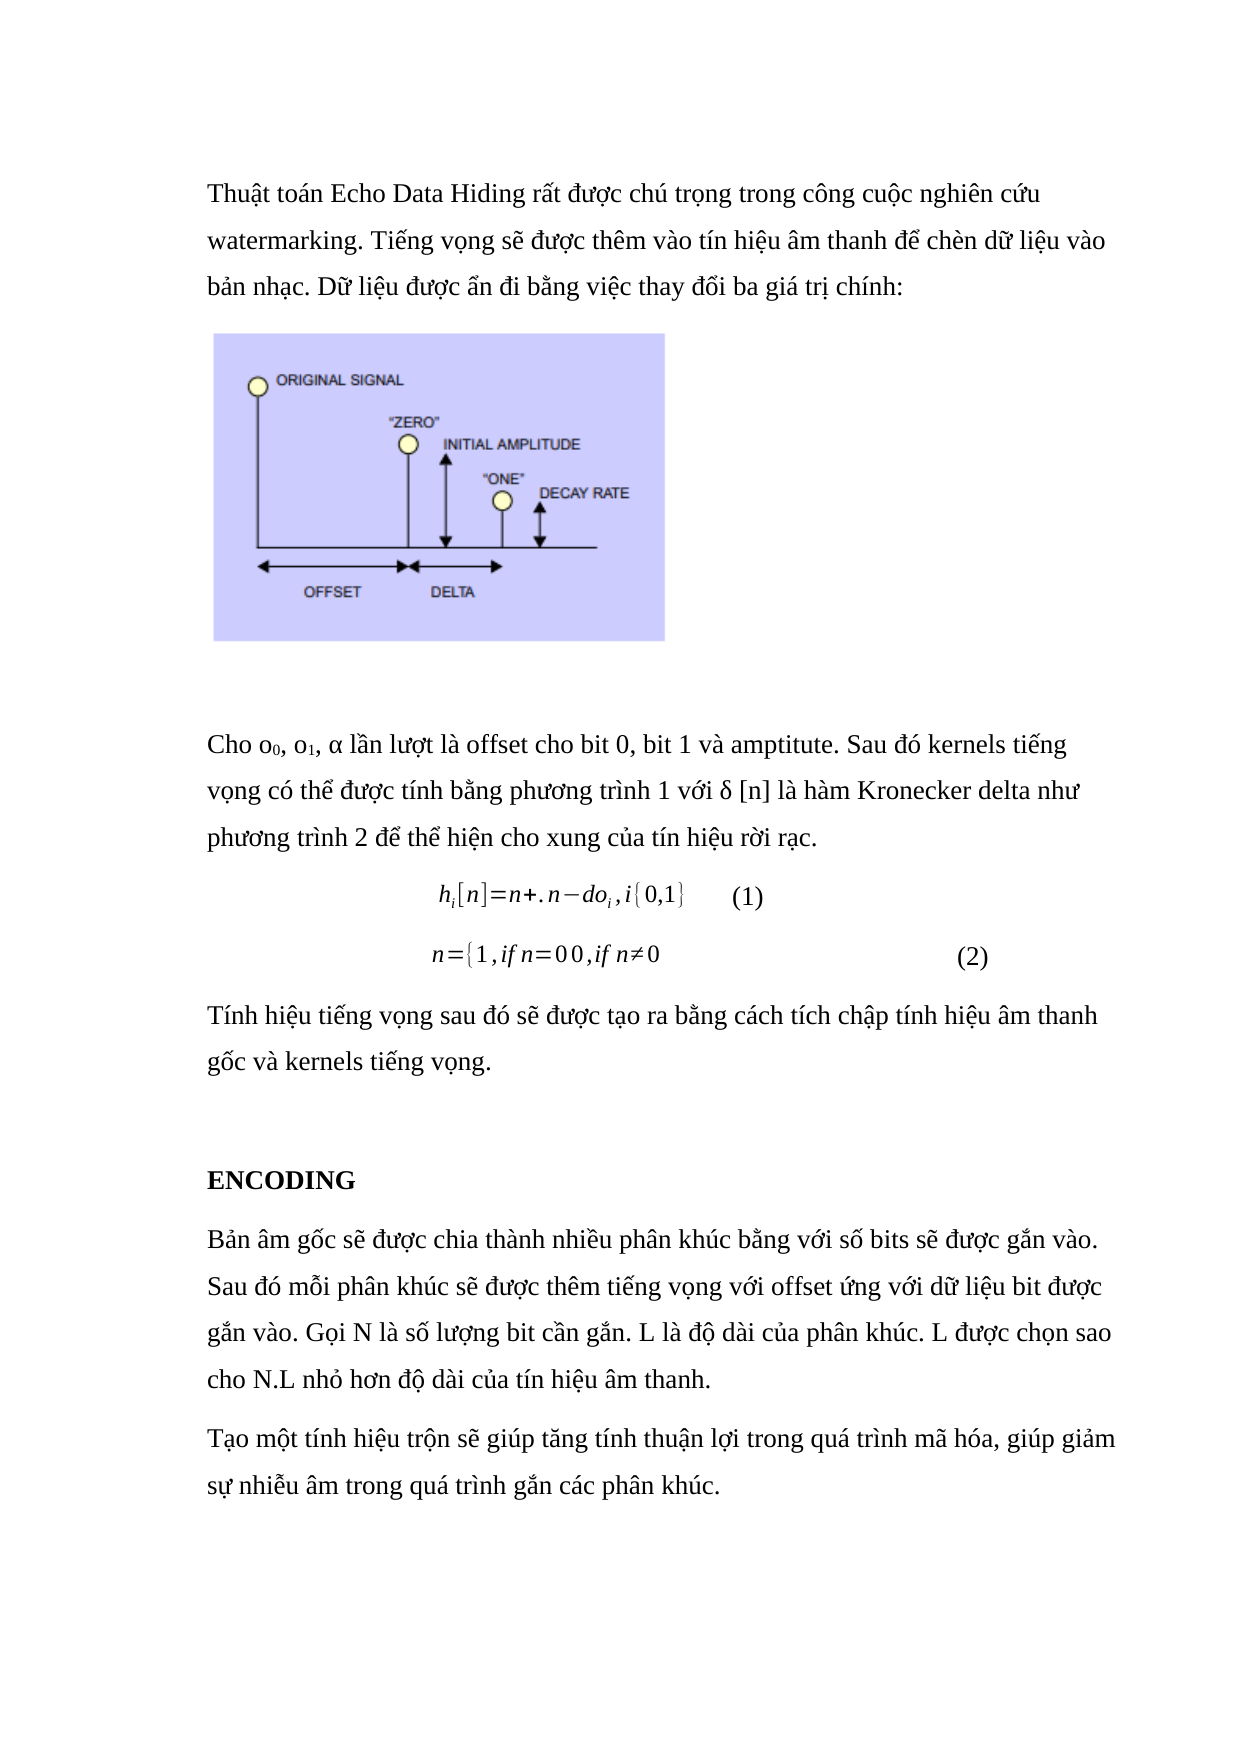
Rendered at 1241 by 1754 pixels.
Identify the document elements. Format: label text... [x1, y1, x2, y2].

text Thuật toán Echo Data Hiding rất được chú trọng trong công cuộc nghiên cứu watermarking. Tiếng vọng sẽ được thêm vào tín hiệu âm thanh để chèn dữ liệu vào bản nhạc. Dữ liệu được ẩn đi bằng việc thay đổi ba giá trị chính: [207, 177, 1122, 302]
text (2) [207, 940, 1122, 971]
text (1) [207, 880, 1122, 912]
text ENCODING [207, 1164, 1122, 1195]
text Tạo một tính hiệu trộn sẽ giúp tăng tính thuận lợi trong quá trình mã hóa, giúp giảm sự nhiễu âm trong quá trình gắn các phân khúc. [207, 1422, 1122, 1500]
text Cho o0, o1, α lần lượt là offset cho bit 0, bit 1 và amptitute. Sau đó kernels tiếng vọng có thể được tính bằng phương trình 1 với δ [n] là hàm Kronecker delta như phương trình 2 để thể hiện cho xung của tín hiệu rời rạc. [207, 728, 1122, 852]
text Tính hiệu tiếng vọng sau đó sẽ được tạo ra bằng cách tích chập tính hiệu âm thanh gốc và kernels tiếng vọng. [207, 999, 1122, 1077]
picture [206, 329, 673, 643]
text Bản âm gốc sẽ được chia thành nhiều phân khúc bằng với số bits sẽ được gắn vào. Sau đó mỗi phân khúc sẽ được thêm tiếng vọng với offset ứng với dữ liệu bit được gắn vào. Gọi N là số lượng bit cần gắn. L là độ dài của phân khúc. L được chọn sao cho N.L nhỏ hơn độ dài của tín hiệu âm thanh. [207, 1223, 1122, 1394]
